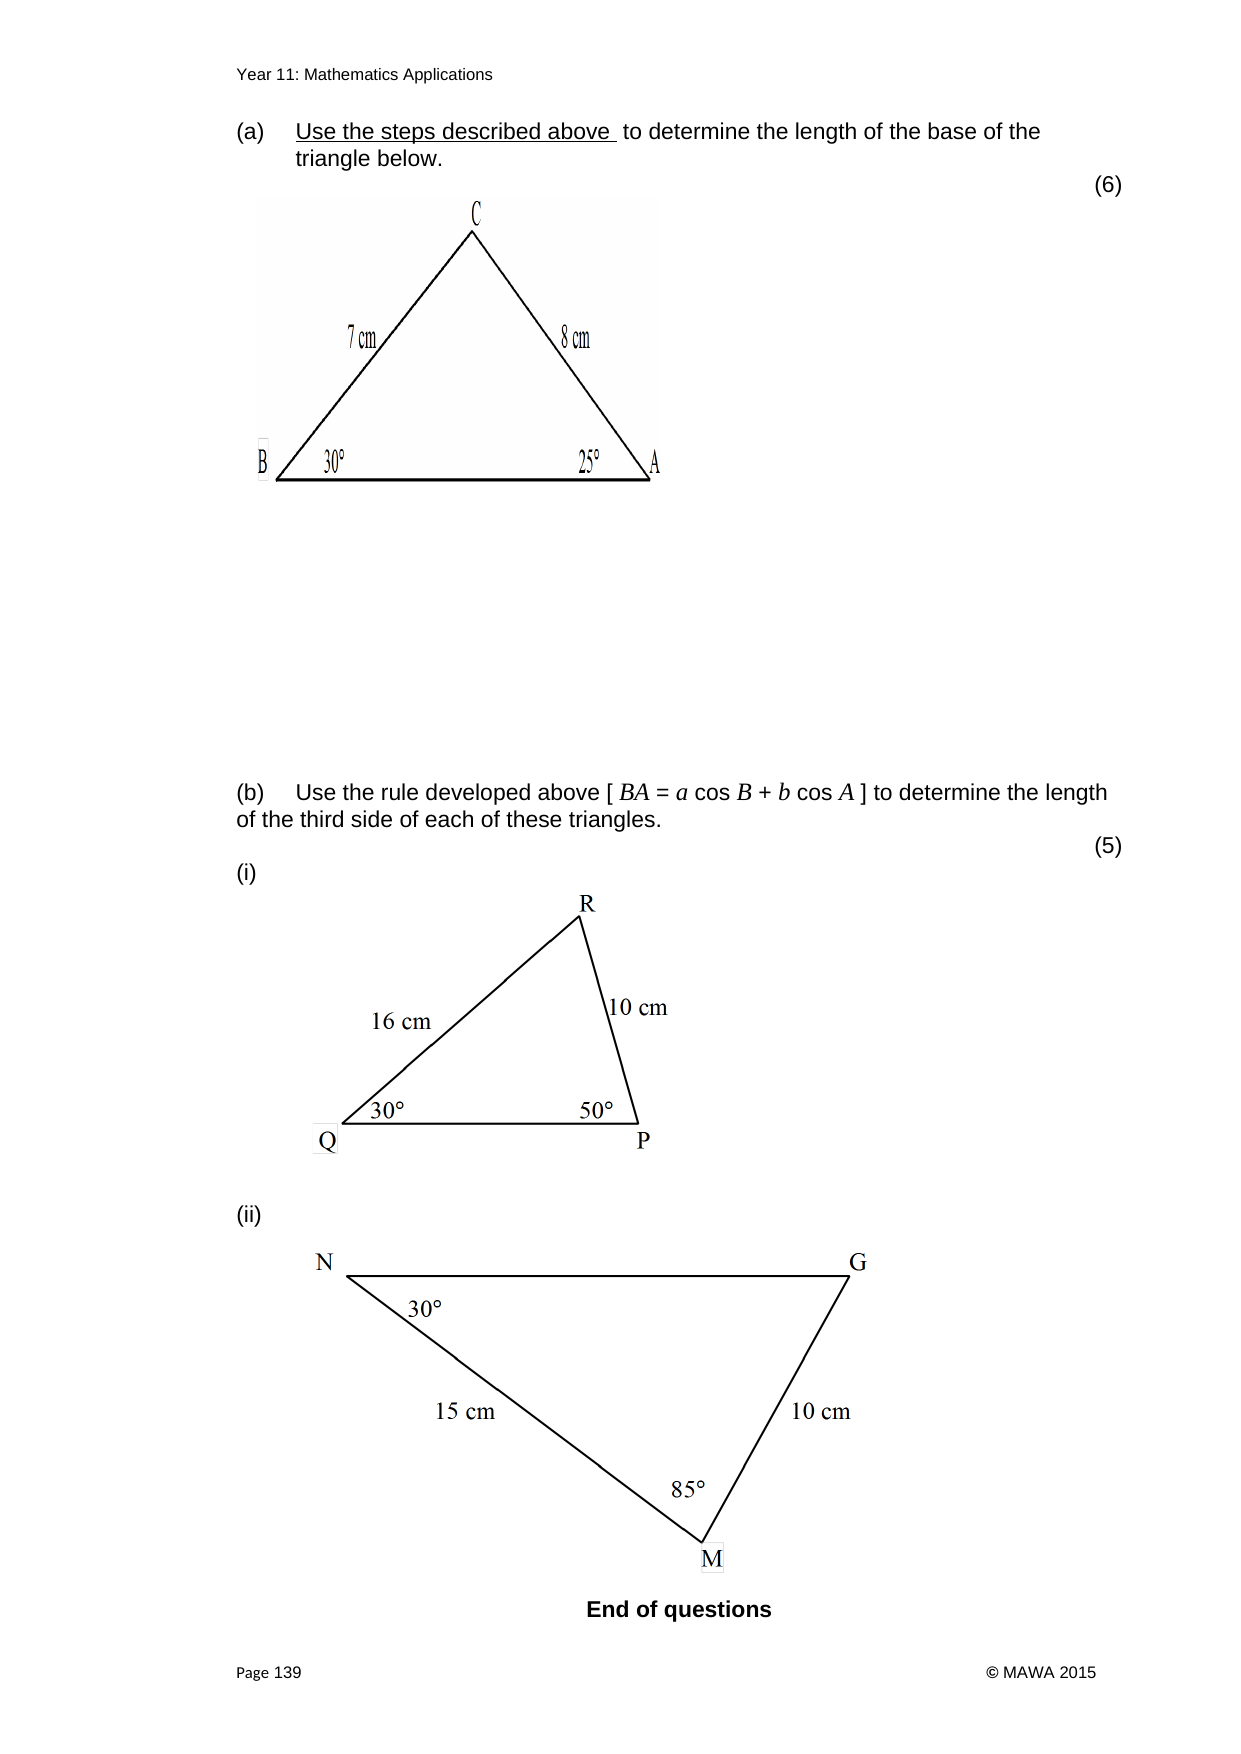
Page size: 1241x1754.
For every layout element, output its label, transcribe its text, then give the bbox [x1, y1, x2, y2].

text (5) [236, 832, 1122, 858]
picture [312, 892, 670, 1156]
picture [256, 197, 661, 485]
text (b) Use the rule developed above [ BA = a cos B + b cos A ] to determine the length of the third side of each of these triangles. [236, 777, 1122, 832]
text (ii) [236, 1201, 1122, 1227]
text (a) Use the steps described above to determine the length of the base of the triangle below. [236, 118, 1122, 171]
text End of questions [236, 1596, 1122, 1623]
text (i) [236, 858, 1122, 885]
picture [312, 1251, 869, 1575]
text (6) [236, 171, 1122, 197]
